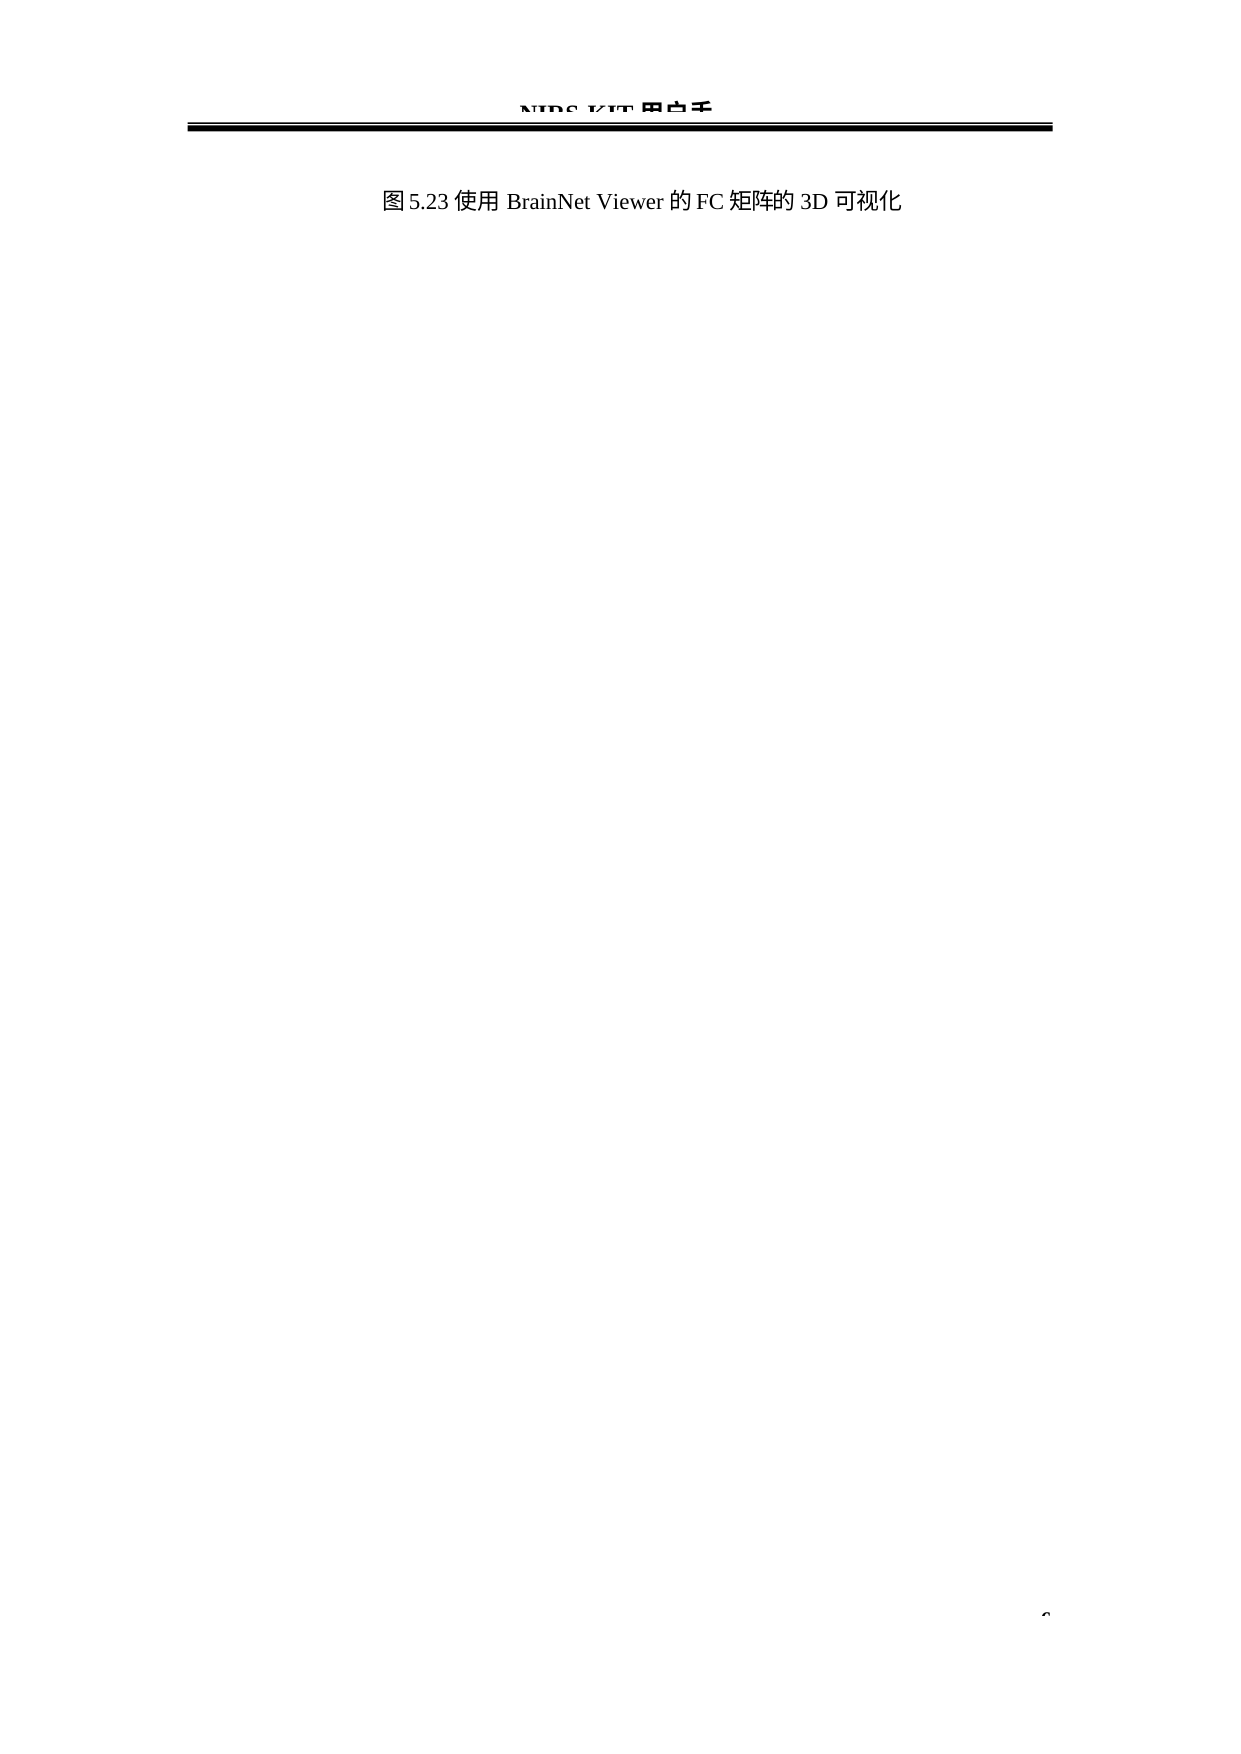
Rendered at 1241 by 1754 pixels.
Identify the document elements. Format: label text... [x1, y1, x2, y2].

text 图 5.23 使用 BrainNet Viewer 的 FC 矩阵的 3D 可视化 [187, 184, 1097, 216]
